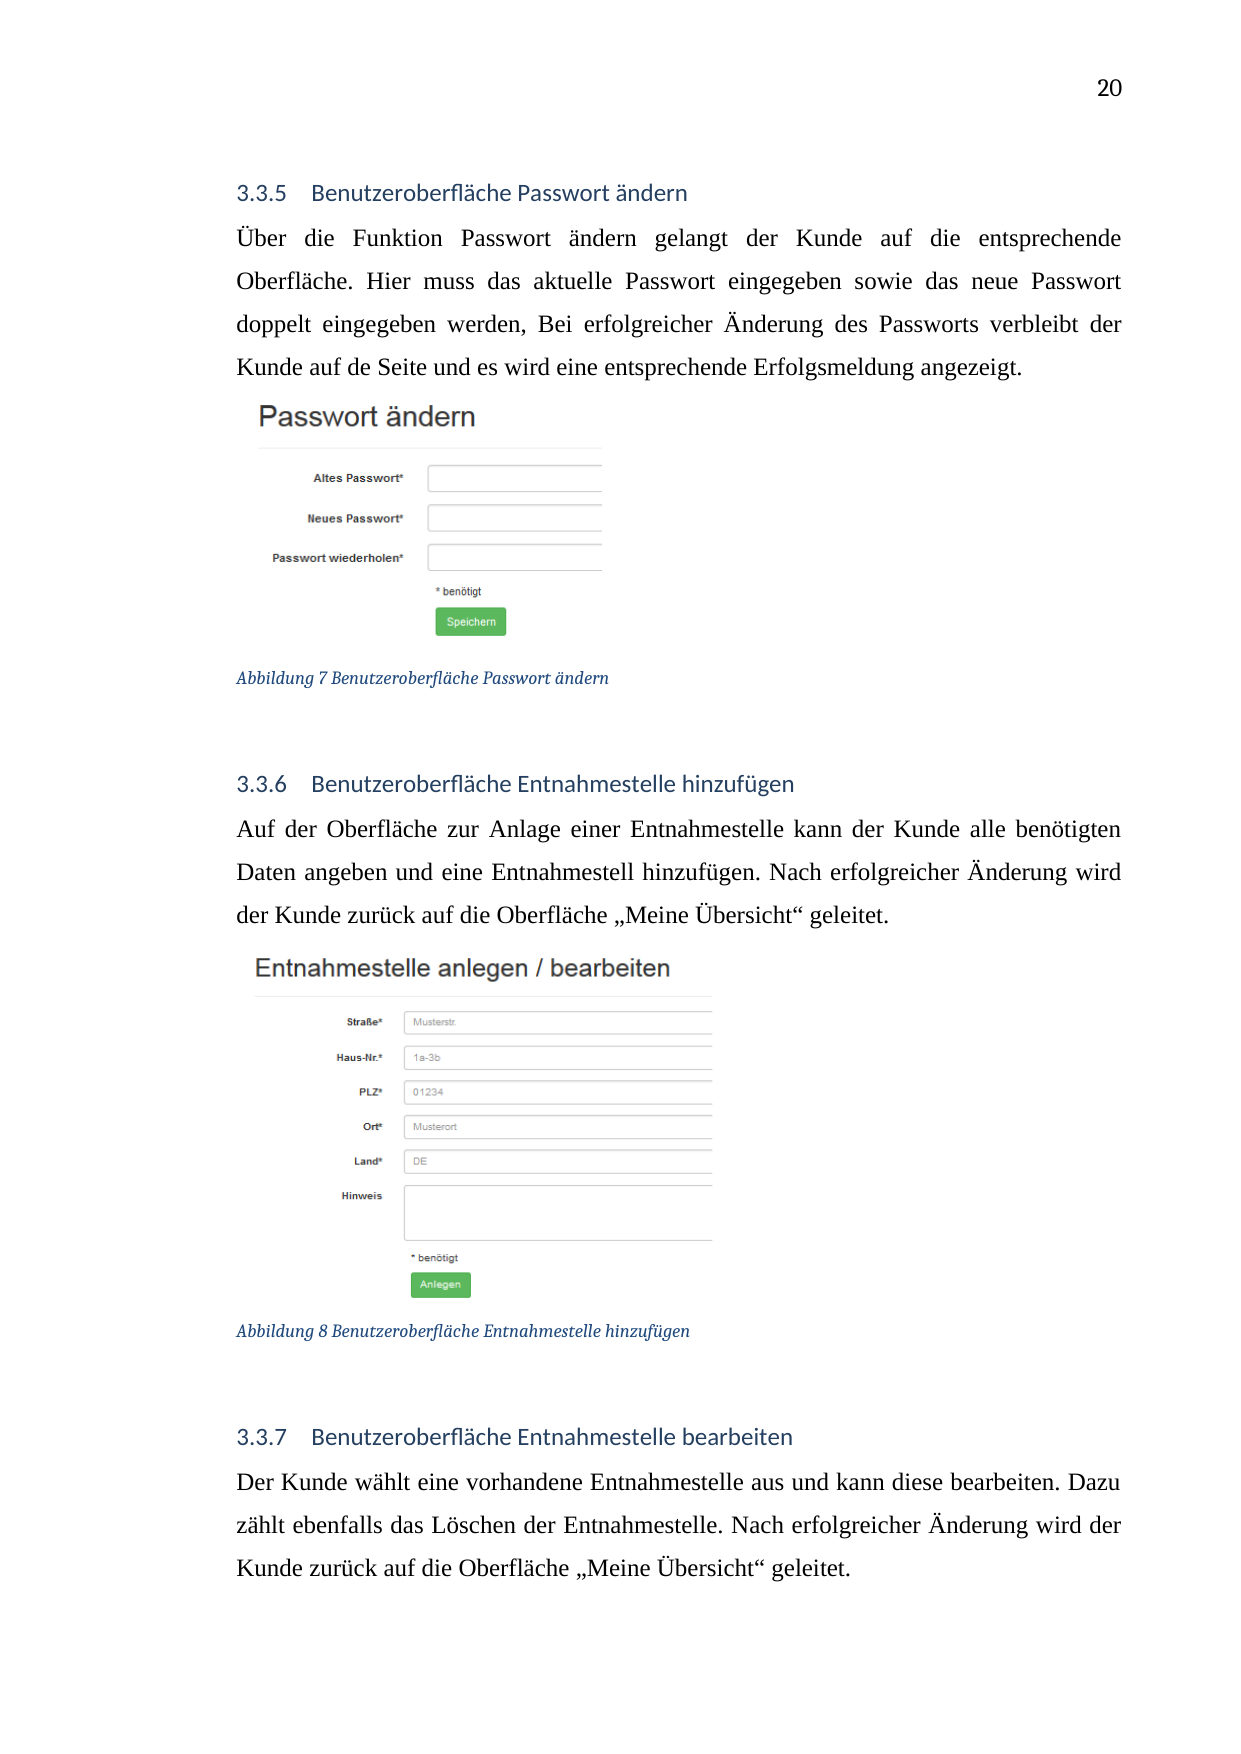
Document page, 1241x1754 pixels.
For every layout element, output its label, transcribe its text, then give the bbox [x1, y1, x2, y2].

text Über die Funktion Passwort ändern gelangt der Kunde auf die entsprechende Oberfläche. Hier muss das aktuelle Passwort eingegeben sowie das neue Passwort doppelt eingegeben werden, Bei erfolgreicher Änderung des Passworts verbleibt der Kunde auf de Seite und es wird eine entsprechende Erfolgsmeldung angezeigt. [236, 223, 1122, 381]
subtitle Benutzeroberfläche Passwort ändern [236, 177, 1122, 208]
picture [236, 943, 713, 1307]
subtitle Benutzeroberfläche Entnahmestelle hinzufügen [236, 768, 1122, 798]
picture [236, 395, 602, 654]
subtitle Benutzeroberfläche Entnahmestelle bearbeiten [236, 1421, 1122, 1452]
text Auf der Oberfläche zur Anlage einer Entnahmestelle kann der Kunde alle benötigten Daten angeben und eine Entnahmestell hinzufügen. Nach erfolgreicher Änderung wird der Kunde zurück auf die Oberfläche „Meine Übersicht“ geleitet. [236, 814, 1122, 929]
text Der Kunde wählt eine vorhandene Entnahmestelle aus und kann diese bearbeiten. Dazu zählt ebenfalls das Löschen der Entnahmestelle. Nach erfolgreicher Änderung wird der Kunde zurück auf die Oberfläche „Meine Übersicht“ geleitet. [236, 1467, 1122, 1582]
